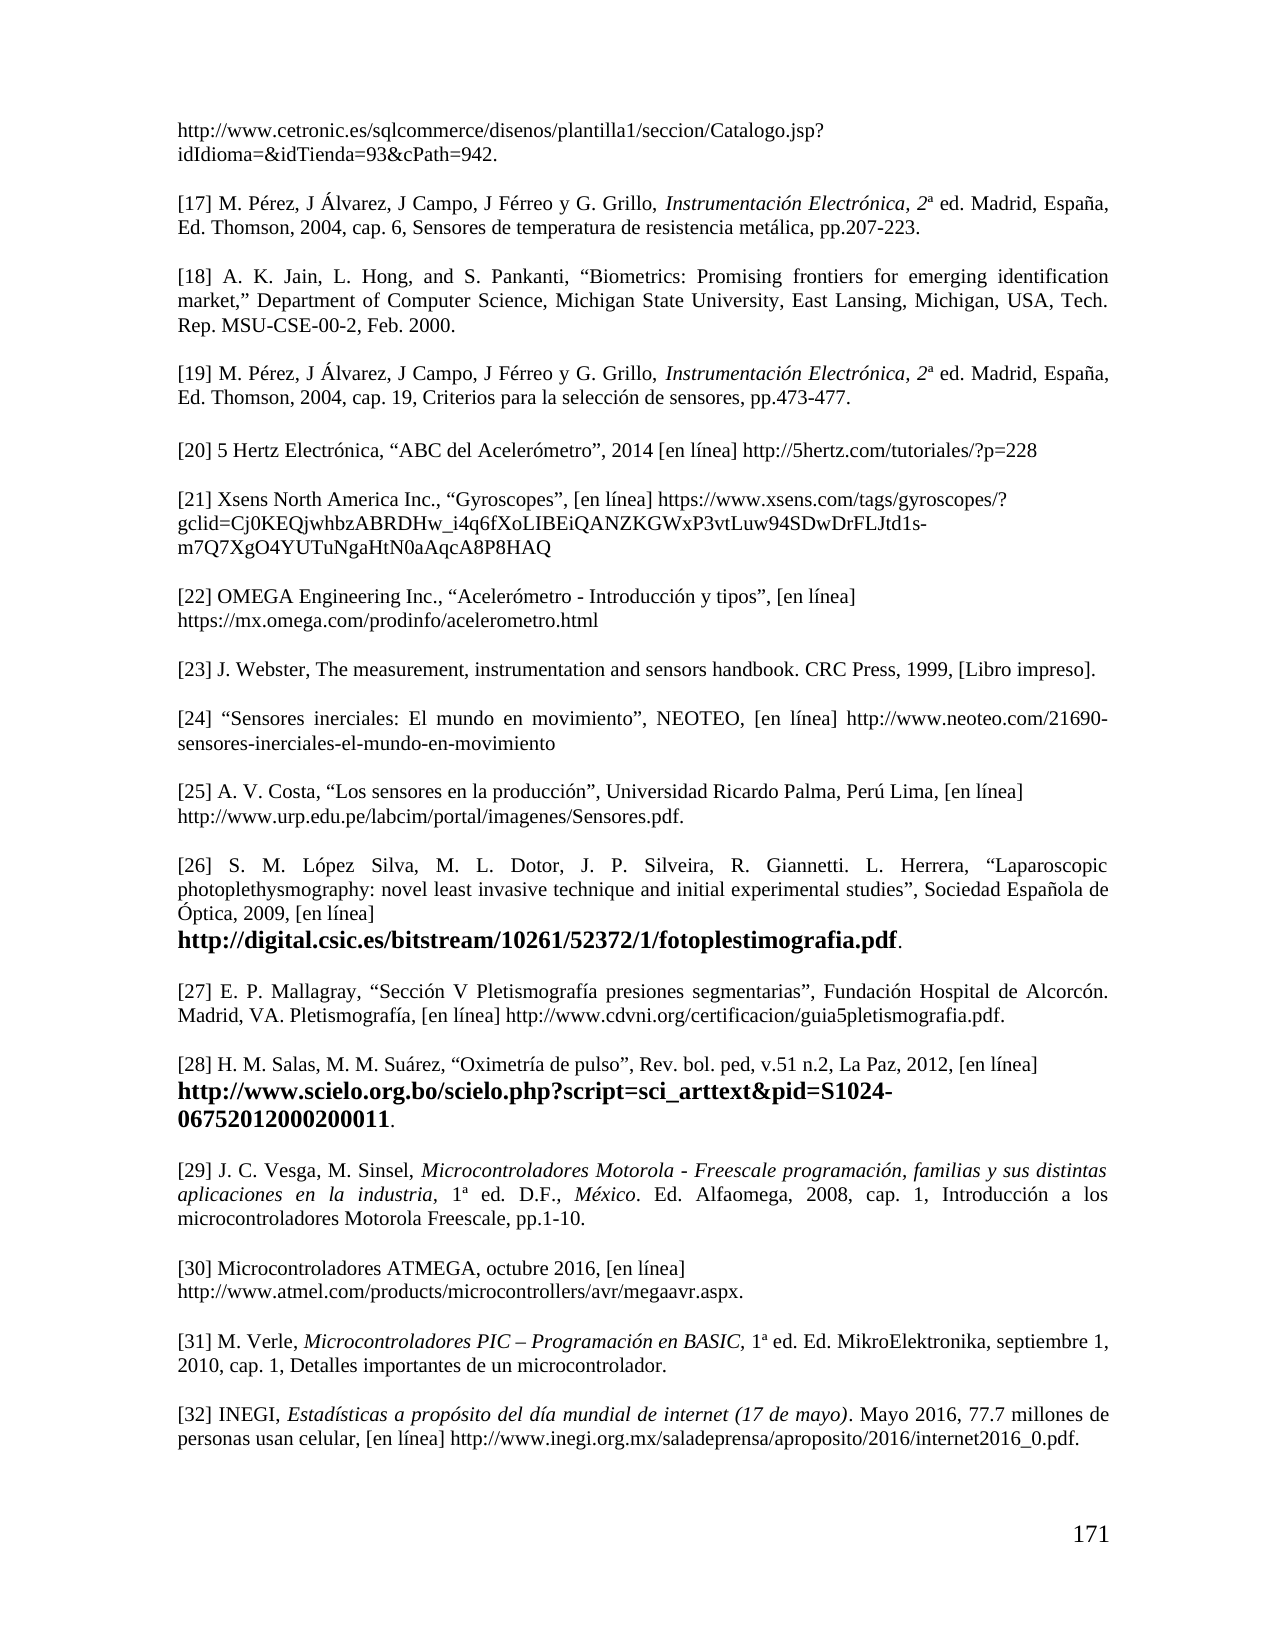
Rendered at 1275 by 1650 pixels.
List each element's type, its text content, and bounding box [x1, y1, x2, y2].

text [32] INEGI, Estadísticas a propósito del día mundial de internet (17 de mayo). Mayo 2016, 77.7 millones de personas usan celular, [en línea] http://www.inegi.org.mx/saladeprensa/aproposito/2016/internet2016_0.pdf. [177, 1402, 1109, 1450]
text http://digital.csic.es/bitstream/10261/52372/1/fotoplestimografia.pdf. [177, 925, 1109, 953]
text [25] A. V. Costa, “Los sensores en la producción”, Universidad Ricardo Palma, Perú Lima, [en línea] [177, 779, 1109, 803]
text [20] 5 Hertz Electrónica, “ABC del Acelerómetro”, 2014 [en línea] http://5hertz.com/tutoriales/?p=228 [177, 438, 1109, 462]
text [21] Xsens North America Inc., “Gyroscopes”, [en línea] https://www.xsens.com/tags/gyroscopes/?gclid=Cj0KEQjwhbzABRDHw_i4q6fXoLIBEiQANZKGWxP3vtLuw94SDwDrFLJtd1s-m7Q7XgO4YUTuNgaHtN0aAqcA8P8HAQ [177, 487, 1109, 559]
text [26] S. M. López Silva, M. L. Dotor, J. P. Silveira, R. Giannetti. L. Herrera, “Laparoscopic photoplethysmography: novel least invasive technique and initial experimental studies”, Sociedad Española de Óptica, 2009, [en línea] [177, 853, 1109, 925]
text [19] M. Pérez, J Álvarez, J Campo, J Férreo y G. Grillo, Instrumentación Electrónica, 2ª ed. Madrid, España, Ed. Thomson, 2004, cap. 19, Criterios para la selección de sensores, pp.473-477. [177, 361, 1109, 409]
text [24] “Sensores inerciales: El mundo en movimiento”, NEOTEO, [en línea] http://www.neoteo.com/21690-sensores-inerciales-el-mundo-en-movimiento [177, 706, 1109, 754]
text [22] OMEGA Engineering Inc., “Acelerómetro - Introducción y tipos”, [en línea] https://mx.omega.com/prodinfo/acelerometro.html [177, 584, 1109, 632]
text [30] Microcontroladores ATMEGA, octubre 2016, [en línea] http://www.atmel.com/products/microcontrollers/avr/megaavr.aspx. [177, 1255, 1109, 1303]
text [18] A. K. Jain, L. Hong, and S. Pankanti, “Biometrics: Promising frontiers for emerging identification market,” Department of Computer Science, Michigan State University, East Lansing, Michigan, USA, Tech. Rep. MSU-CSE-00-2, Feb. 2000. [177, 264, 1109, 337]
text [28] H. M. Salas, M. M. Suárez, “Oximetría de pulso”, Rev. bol. ped, v.51 n.2, La Paz, 2012, [en línea] [177, 1052, 1109, 1076]
text [27] E. P. Mallagray, “Sección V Pletismografía presiones segmentarias”, Fundación Hospital de Alcorcón. Madrid, VA. Pletismografía, [en línea] http://www.cdvni.org/certificacion/guia5pletismografia.pdf. [177, 978, 1109, 1027]
text http://www.urp.edu.pe/labcim/portal/imagenes/Sensores.pdf. [177, 803, 1109, 828]
text [29] J. C. Vesga, M. Sinsel, Microcontroladores Motorola - Freescale programación, familias y sus distintas aplicaciones en la industria, 1ª ed. D.F., México. Ed. Alfaomega, 2008, cap. 1, Introducción a los microcontroladores Motorola Freescale, pp.1-10. [177, 1158, 1109, 1230]
text http://www.scielo.org.bo/scielo.php?script=sci_arttext&pid=S1024-06752012000200011. [177, 1076, 1109, 1133]
text [17] M. Pérez, J Álvarez, J Campo, J Férreo y G. Grillo, Instrumentación Electrónica, 2ª ed. Madrid, España, Ed. Thomson, 2004, cap. 6, Sensores de temperatura de resistencia metálica, pp.207-223. [177, 191, 1109, 239]
text [31] M. Verle, Microcontroladores PIC – Programación en BASIC, 1ª ed. Ed. MikroElektronika, septiembre 1, 2010, cap. 1, Detalles importantes de un microcontrolador. [177, 1328, 1109, 1377]
text http://www.cetronic.es/sqlcommerce/disenos/plantilla1/seccion/Catalogo.jsp?idIdioma=&idTienda=93&cPath=942. [177, 118, 1109, 166]
text [23] J. Webster, The measurement, instrumentation and sensors handbook. CRC Press, 1999, [Libro impreso]. [177, 657, 1109, 681]
